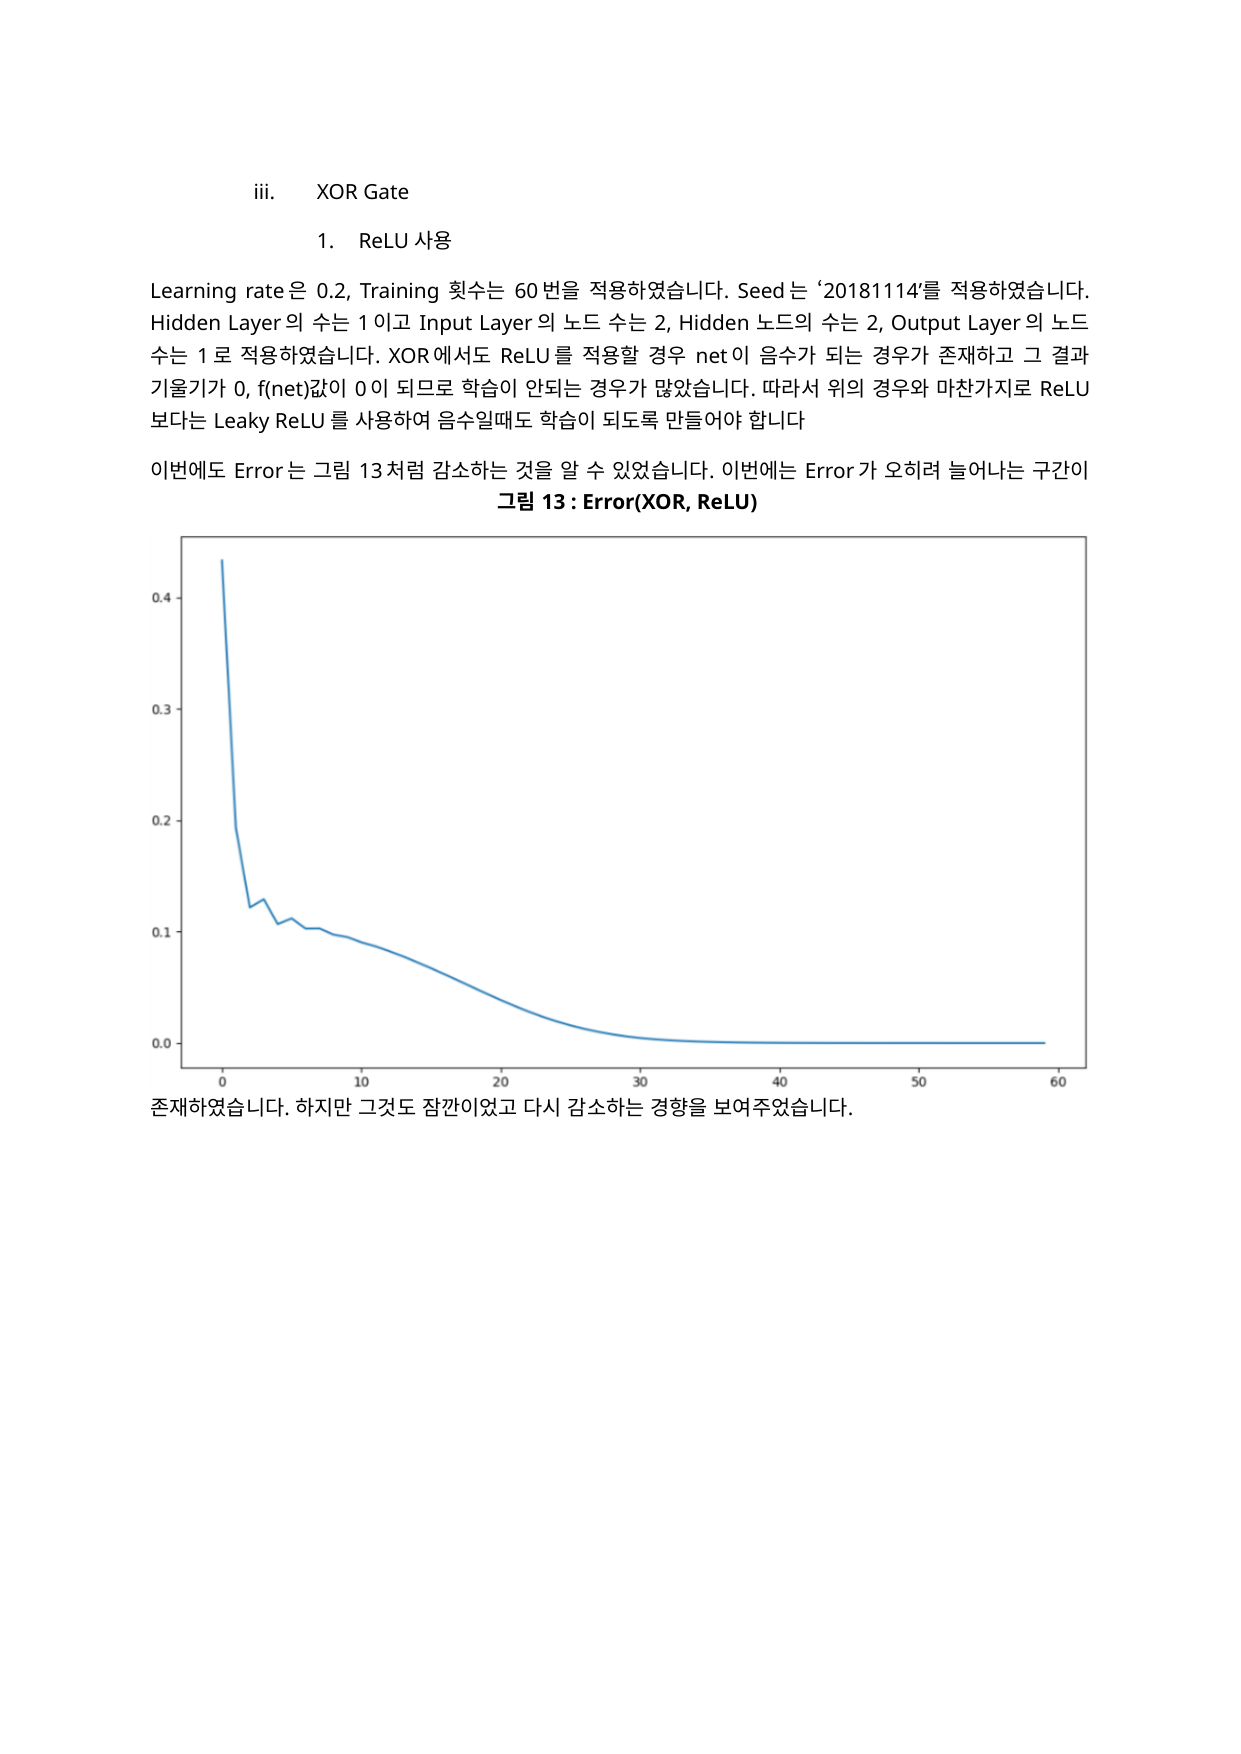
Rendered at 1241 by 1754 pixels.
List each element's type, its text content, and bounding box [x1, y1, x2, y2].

text 이번에도 Error는 그림 13처럼 감소하는 것을 알 수 있었습니다. 이번에는 Error가 오히려 늘어나는 구간이 존재하였습니다. 하지만 그것도 잠깐이었고 다시 감소하는 경향을 보여주었습니다. [150, 1092, 1090, 1122]
picture [150, 532, 1091, 1092]
text Learning rate은 0.2, Training 횟수는 60번을 적용하였습니다. Seed는 ‘20181114’를 적용하였습니다. Hidden Layer의 수는 1이고 Input Layer의 노드 수는 2, Hidden 노드의 수는 2, Output Layer의 노드 수는 1로 적용하였습니다. XOR에서도 ReLU를 적용할 경우 net이 음수가 되는 경우가 존재하고 그 결과 기울기가 0, f(net)값이 0이 되므로 학습이 안되는 경우가 많았습니다. 따라서 위의 경우와 마찬가지로 ReLU보다는 Leaky ReLU를 사용하여 음수일때도 학습이 되도록 만들어야 합니다 [150, 274, 1090, 435]
text 이번에도 Error는 그림 13처럼 감소하는 것을 알 수 있었습니다. 이번에는 Error가 오히려 늘어나는 구간이 존재하였습니다. 하지만 그것도 잠깐이었고 다시 감소하는 경향을 보여주었습니다. [150, 454, 1090, 532]
list XOR Gate [275, 177, 1090, 206]
list ReLU 사용 [317, 224, 1090, 255]
